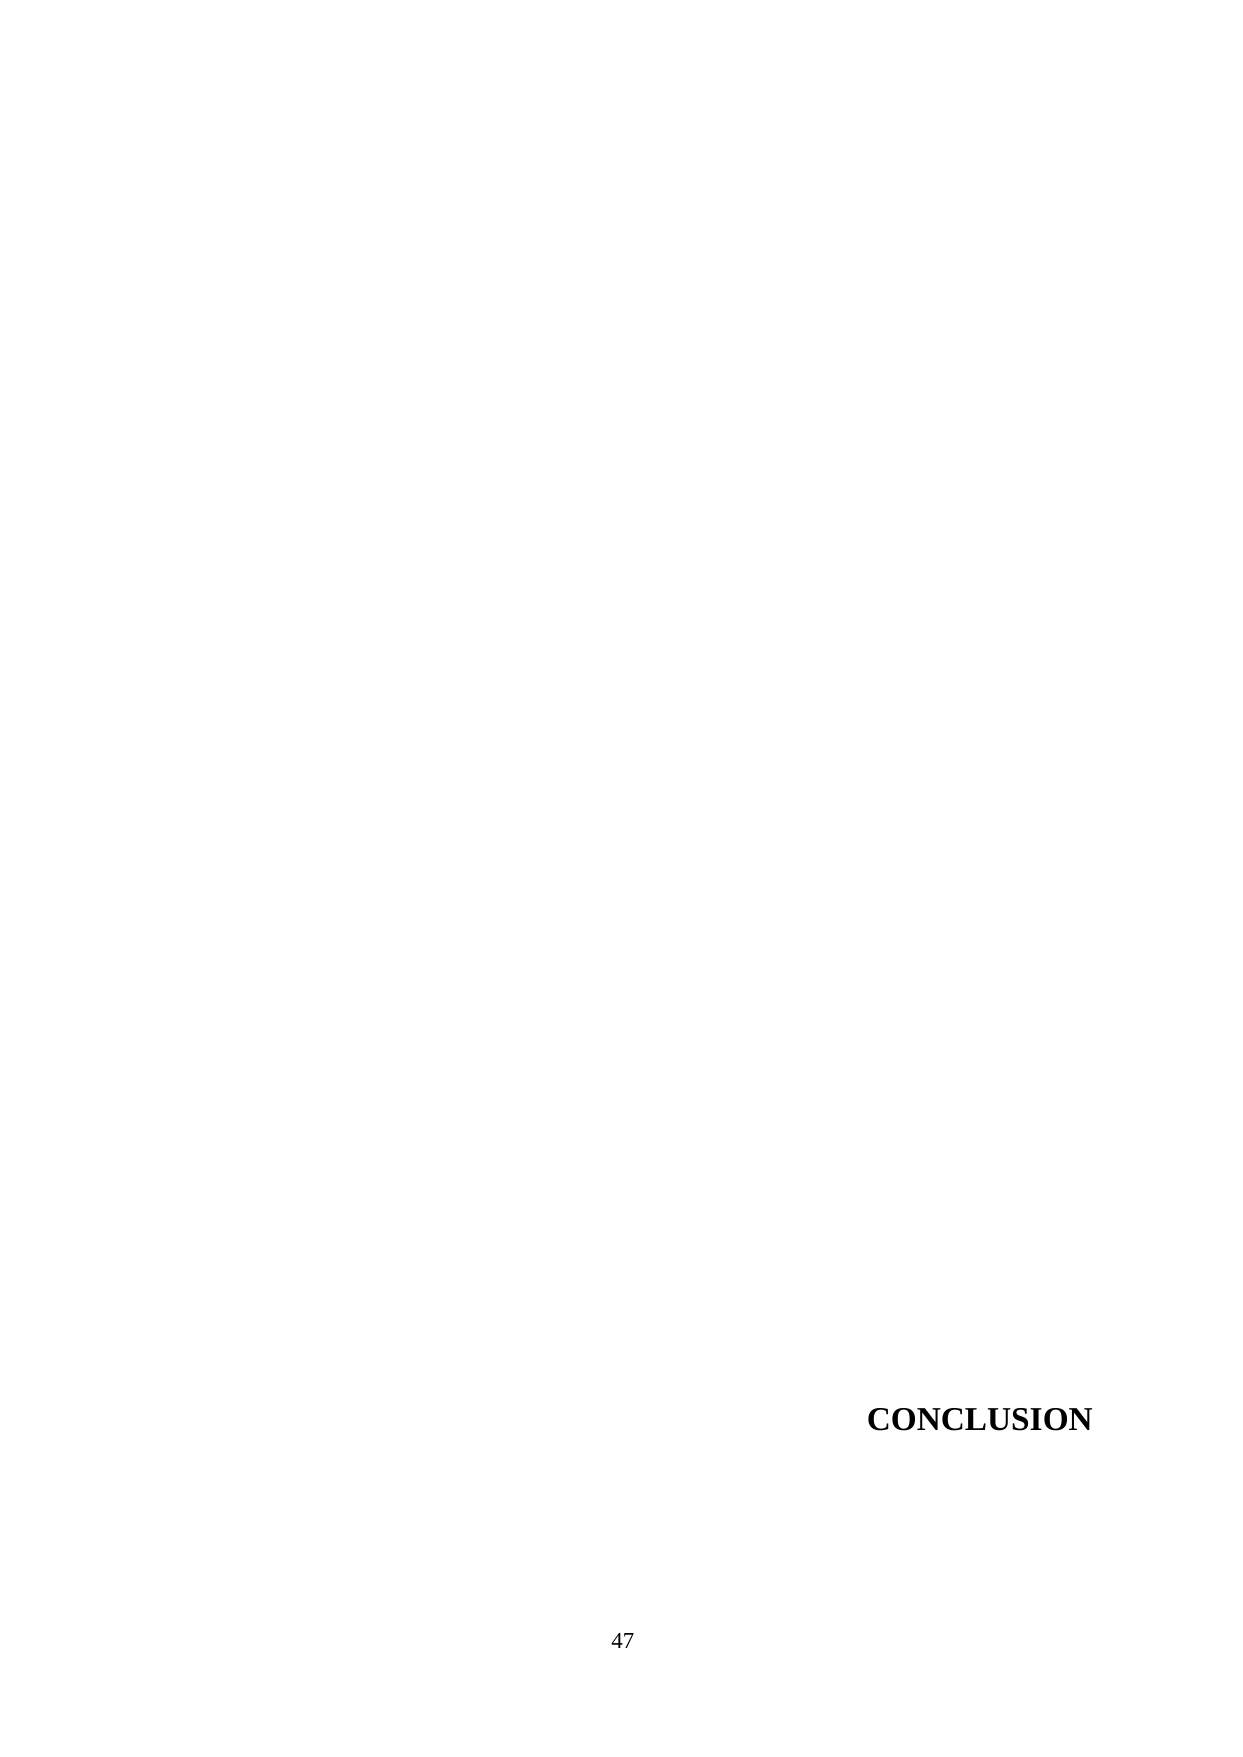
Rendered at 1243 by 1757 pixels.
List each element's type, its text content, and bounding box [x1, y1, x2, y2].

text CONCLUSION [137, 1399, 1093, 1438]
